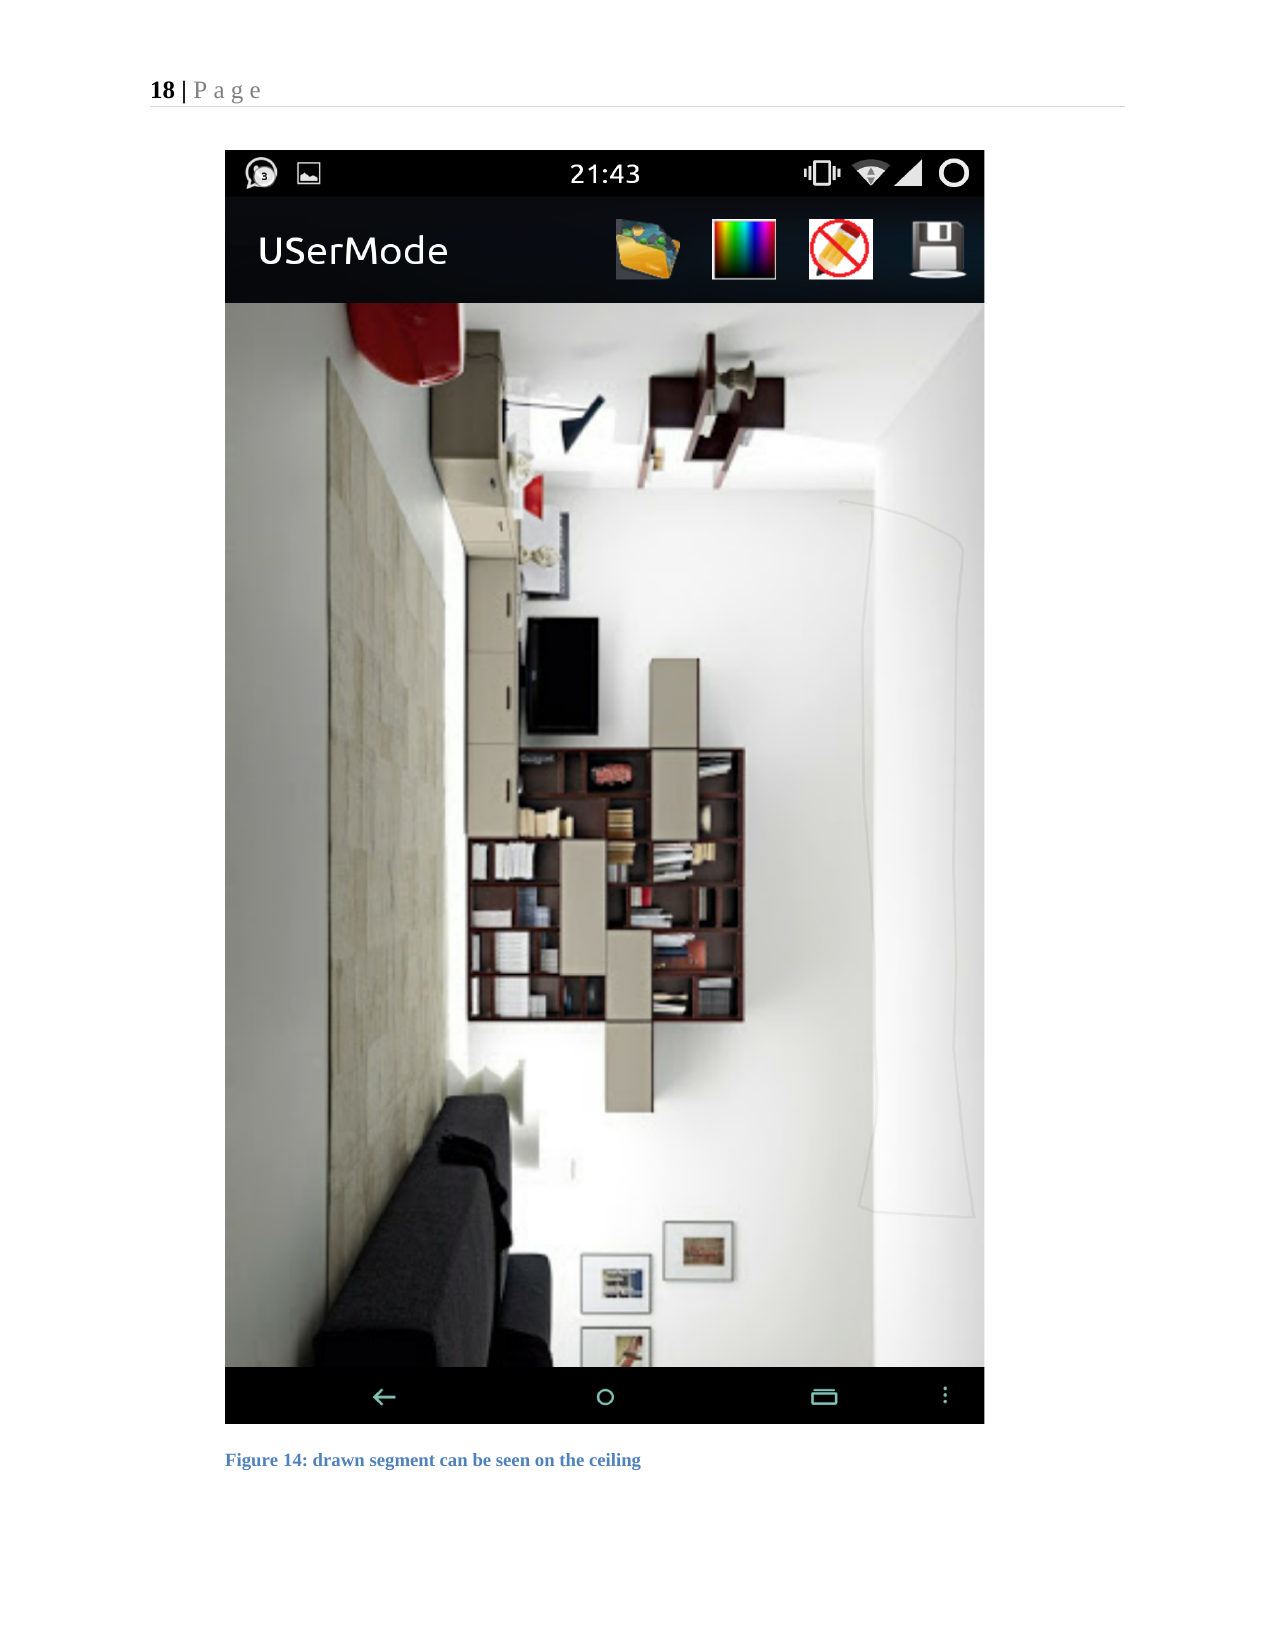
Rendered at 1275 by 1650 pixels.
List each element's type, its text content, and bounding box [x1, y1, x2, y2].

picture [225, 150, 985, 1424]
text Figure 14: drawn segment can be seen on the ceiling [150, 1449, 1125, 1470]
